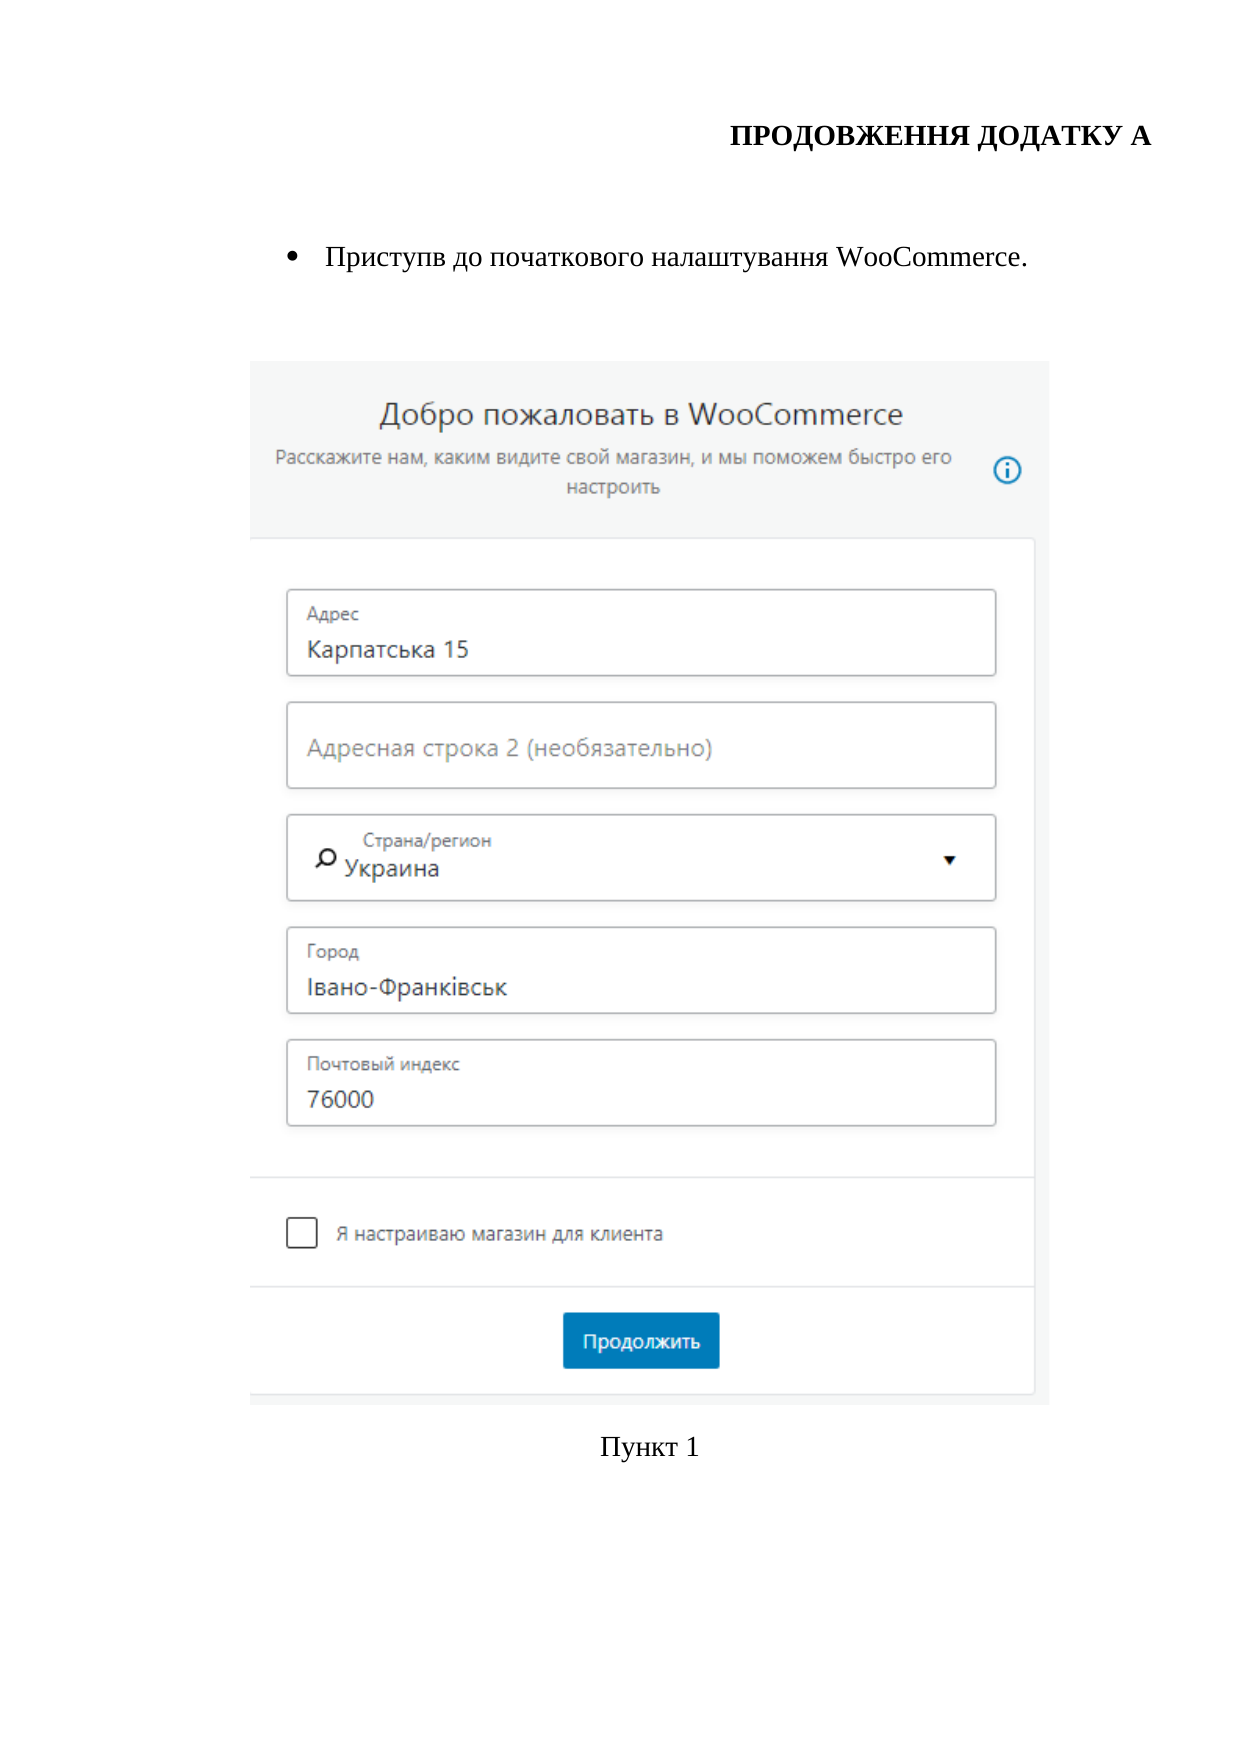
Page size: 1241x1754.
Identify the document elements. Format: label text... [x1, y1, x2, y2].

picture [250, 361, 1050, 1405]
list Приступв до початкового налаштування WooCommerce. [287, 239, 1152, 273]
text Пункт 1 [148, 1429, 1152, 1463]
list ПРОДОВЖЕННЯ ДОДАТКУ А [325, 118, 1152, 152]
